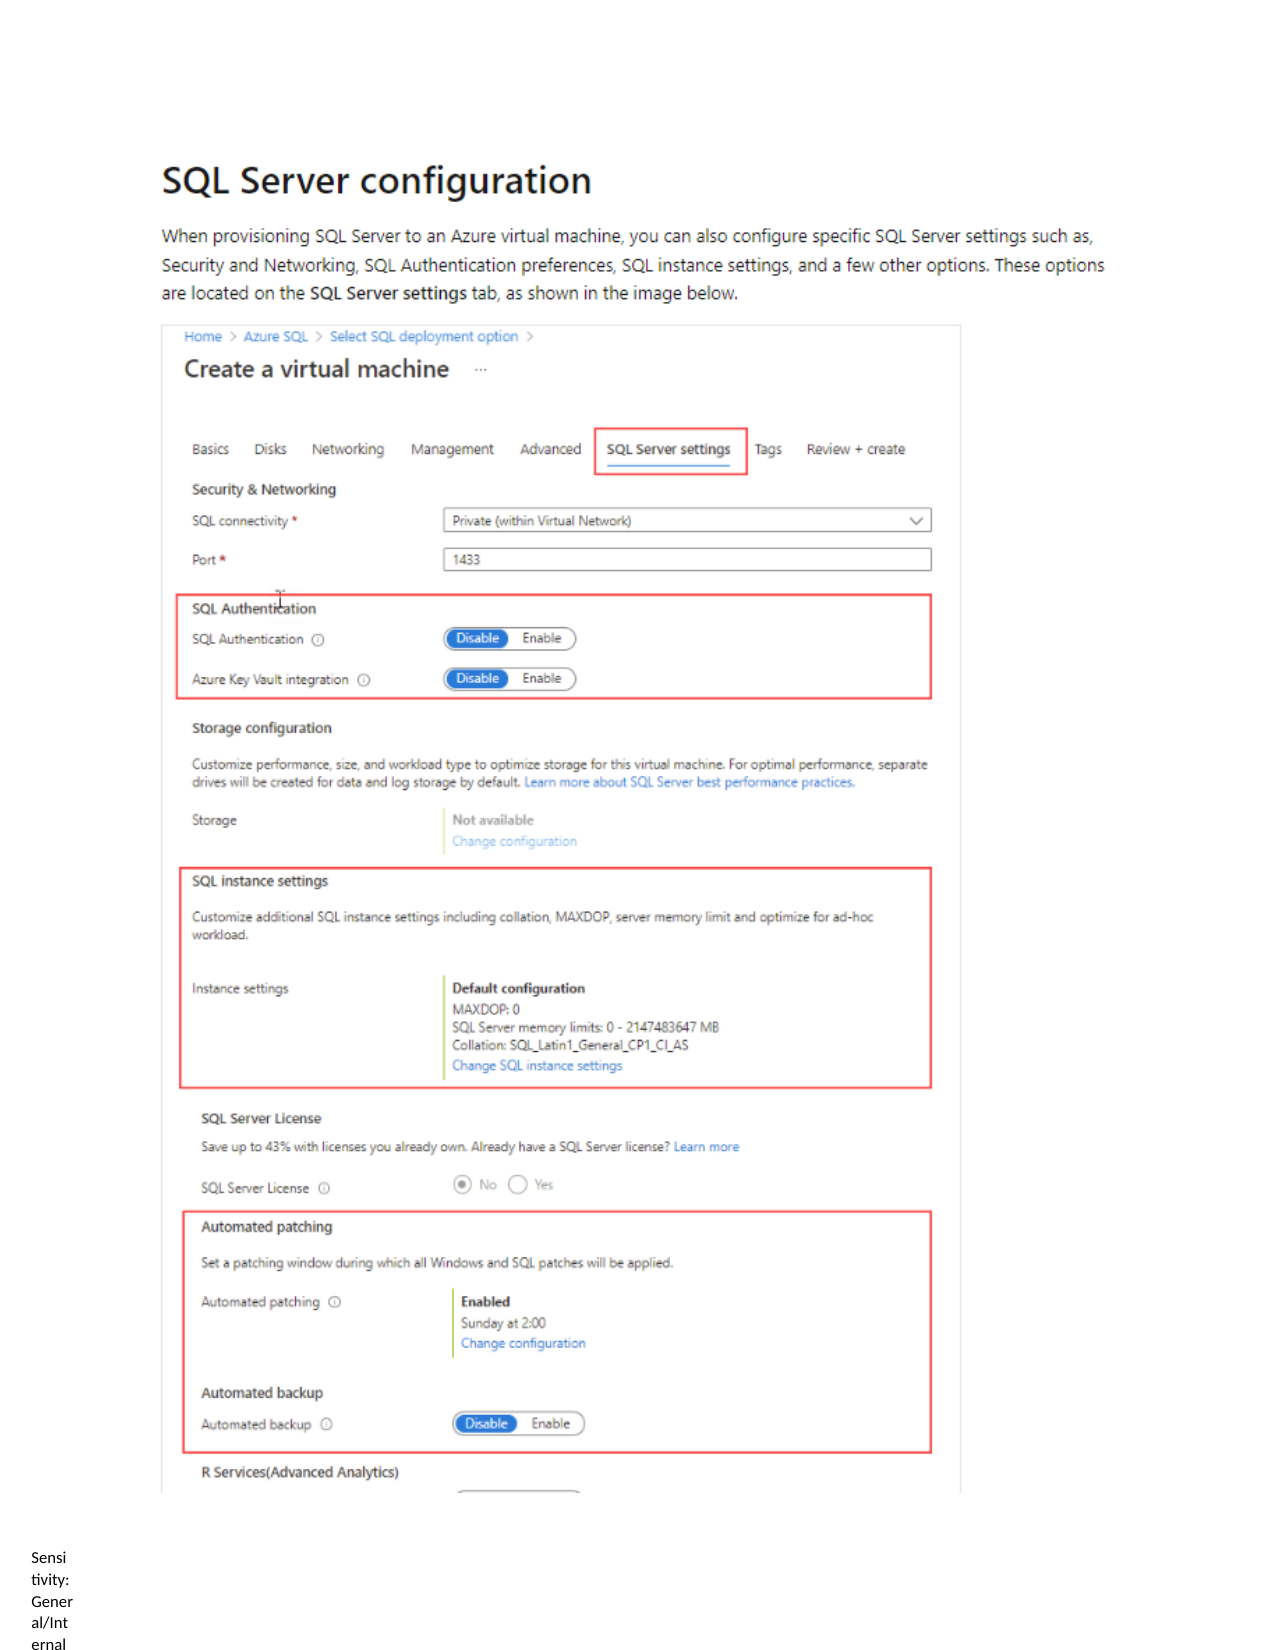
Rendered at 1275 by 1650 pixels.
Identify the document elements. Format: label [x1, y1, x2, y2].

picture [150, 150, 1125, 1493]
